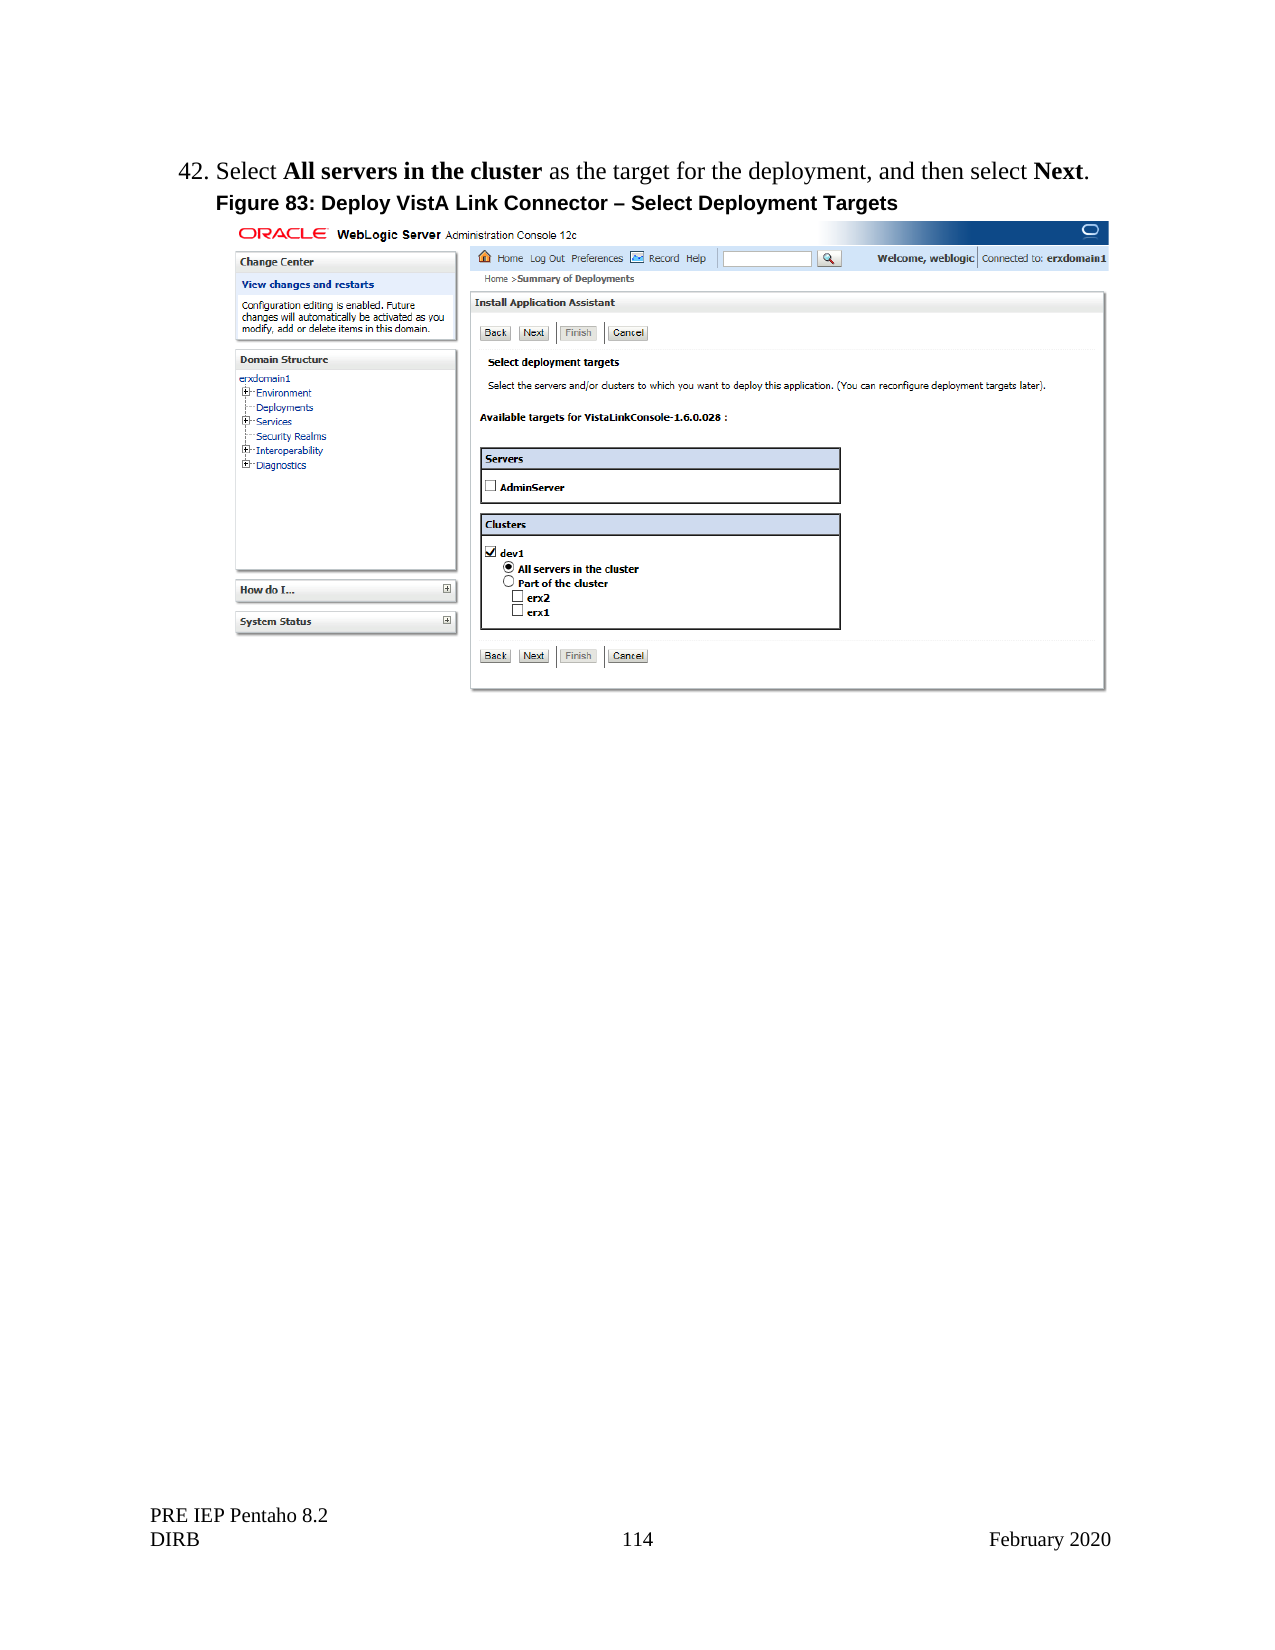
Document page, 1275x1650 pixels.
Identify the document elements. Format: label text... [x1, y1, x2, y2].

text Figure 83: Deploy VistA Link Connector – Select Deployment Targets [216, 191, 1125, 215]
picture [232, 221, 1109, 694]
text Select All servers in the cluster as the target for the deployment, and then select Next. [178, 156, 1125, 185]
